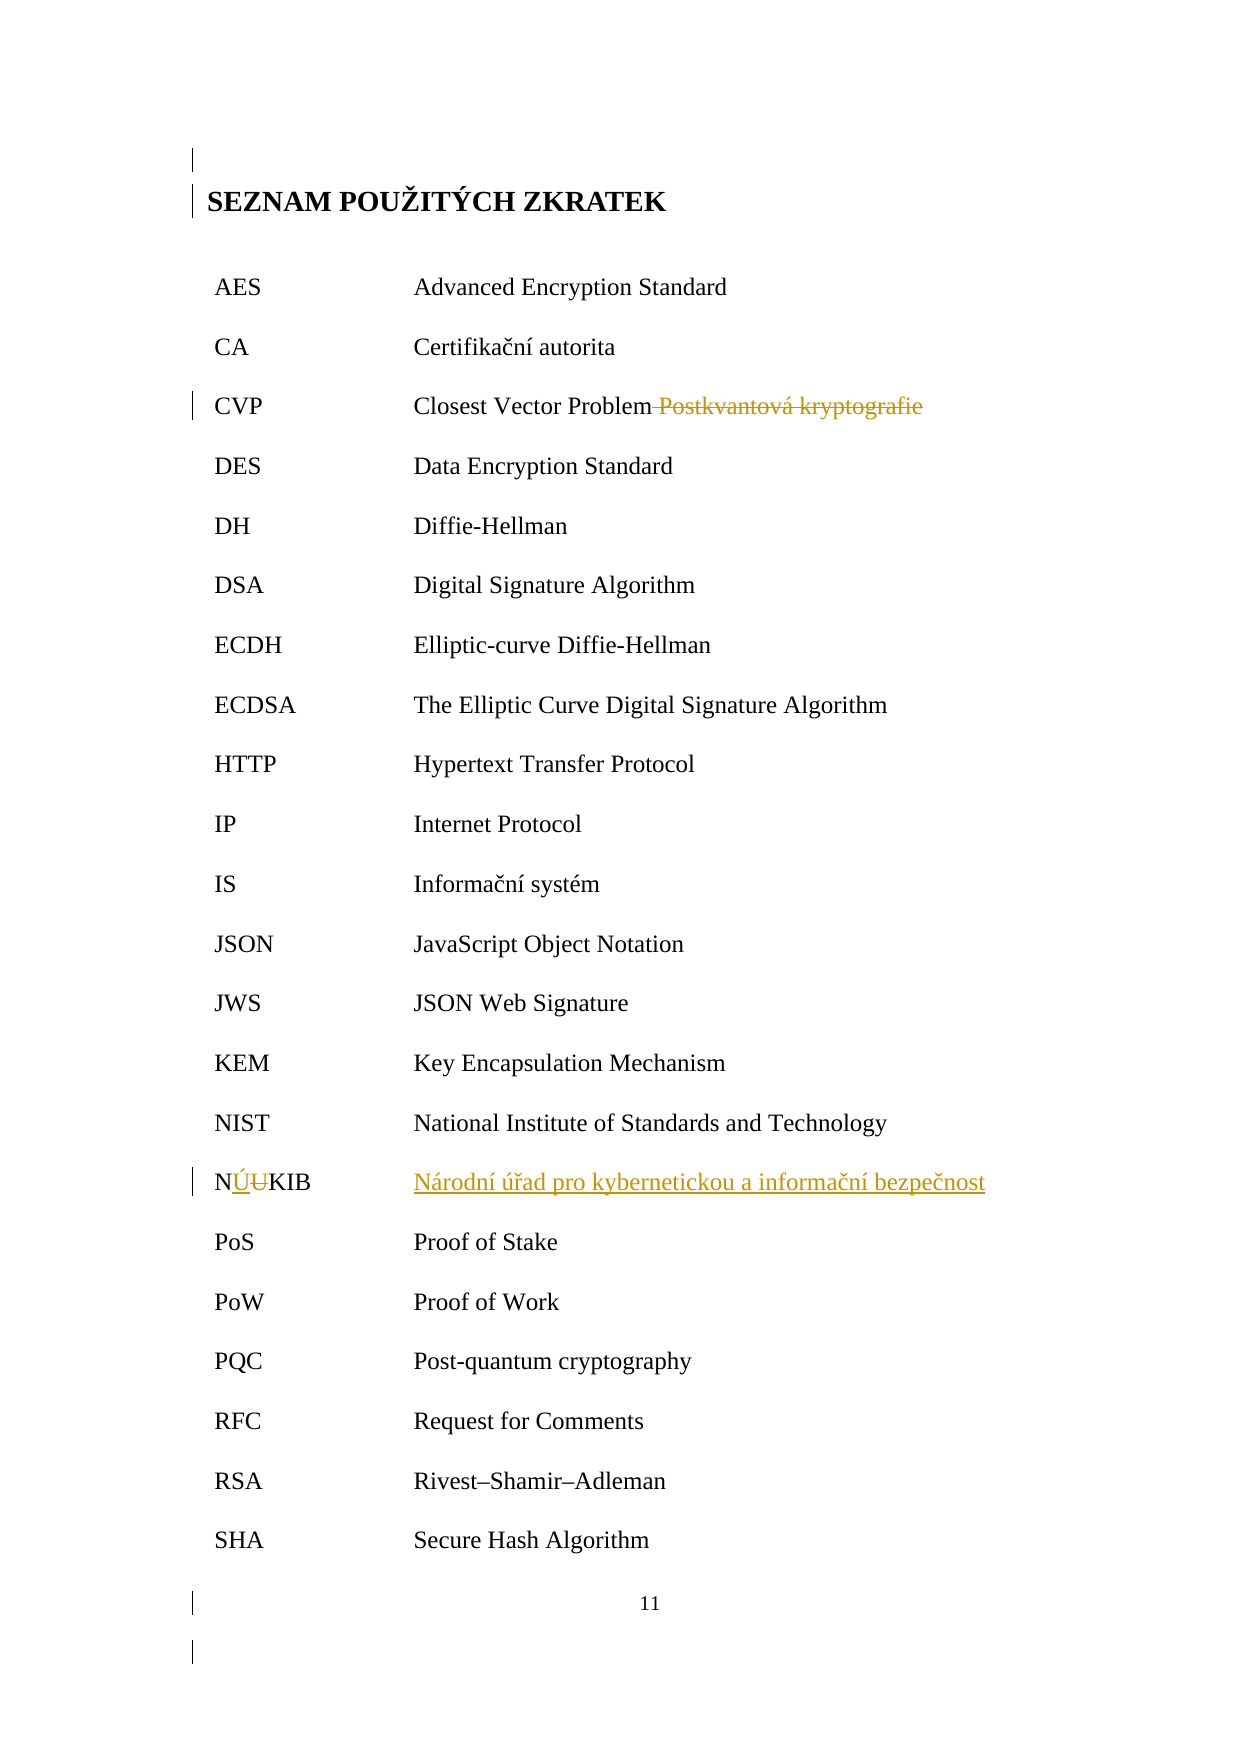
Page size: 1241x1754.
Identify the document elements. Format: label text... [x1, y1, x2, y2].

table_cell IP [207, 797, 406, 856]
table_cell Key Encapsulation Mechanism [406, 1036, 1144, 1095]
table_cell JavaScript Object Notation [406, 916, 1144, 976]
table_cell DES [207, 439, 406, 498]
table_cell Post-quantum cryptography [406, 1334, 1144, 1394]
table_cell NIST [207, 1095, 406, 1155]
table_cell PoW [207, 1274, 406, 1334]
table_cell Elliptic-curve Diffie-Hellman [406, 618, 1144, 677]
table_cell Secure Hash Algorithm [406, 1513, 1144, 1573]
table_cell Diffie-Hellman [406, 498, 1144, 558]
table_cell [406, 1155, 1144, 1214]
table_cell Internet Protocol [406, 797, 1144, 856]
table_cell Hypertext Transfer Protocol [406, 737, 1144, 797]
table_cell KEM [207, 1036, 406, 1095]
subtitle SEZNAM POUŽITÝCH ZKRATEK [207, 184, 1092, 218]
table_cell SHA [207, 1513, 406, 1573]
table_cell National Institute of Standards and Technology [406, 1095, 1144, 1155]
table_cell PQC [207, 1334, 406, 1394]
table_header AES [207, 260, 406, 319]
table_cell IS [207, 856, 406, 916]
table_cell JSON [207, 916, 406, 976]
table_cell CVP [207, 379, 406, 439]
table_cell Digital Signature Algorithm [406, 558, 1144, 618]
table_header Advanced Encryption Standard [406, 260, 1144, 319]
table_cell NKIB [207, 1155, 406, 1214]
table_cell DSA [207, 558, 406, 618]
table_cell Closest Vector Problem [406, 379, 1144, 439]
table_cell RFC [207, 1394, 406, 1453]
table_cell Request for Comments [406, 1394, 1144, 1453]
table_cell Proof of Work [406, 1274, 1144, 1334]
table_cell Certifikační autorita [406, 319, 1144, 379]
table_cell HTTP [207, 737, 406, 797]
table_cell RSA [207, 1453, 406, 1513]
table_cell CA [207, 319, 406, 379]
table_cell Informační systém [406, 856, 1144, 916]
table_cell DH [207, 498, 406, 558]
table_cell JSON Web Signature [406, 976, 1144, 1036]
table_cell Proof of Stake [406, 1215, 1144, 1274]
table_cell ECDSA [207, 678, 406, 737]
table_cell The Elliptic Curve Digital Signature Algorithm [406, 678, 1144, 737]
table_cell ECDH [207, 618, 406, 677]
table_cell Rivest–Shamir–Adleman [406, 1453, 1144, 1513]
table_cell JWS [207, 976, 406, 1036]
table_cell Data Encryption Standard [406, 439, 1144, 498]
table_cell PoS [207, 1215, 406, 1274]
